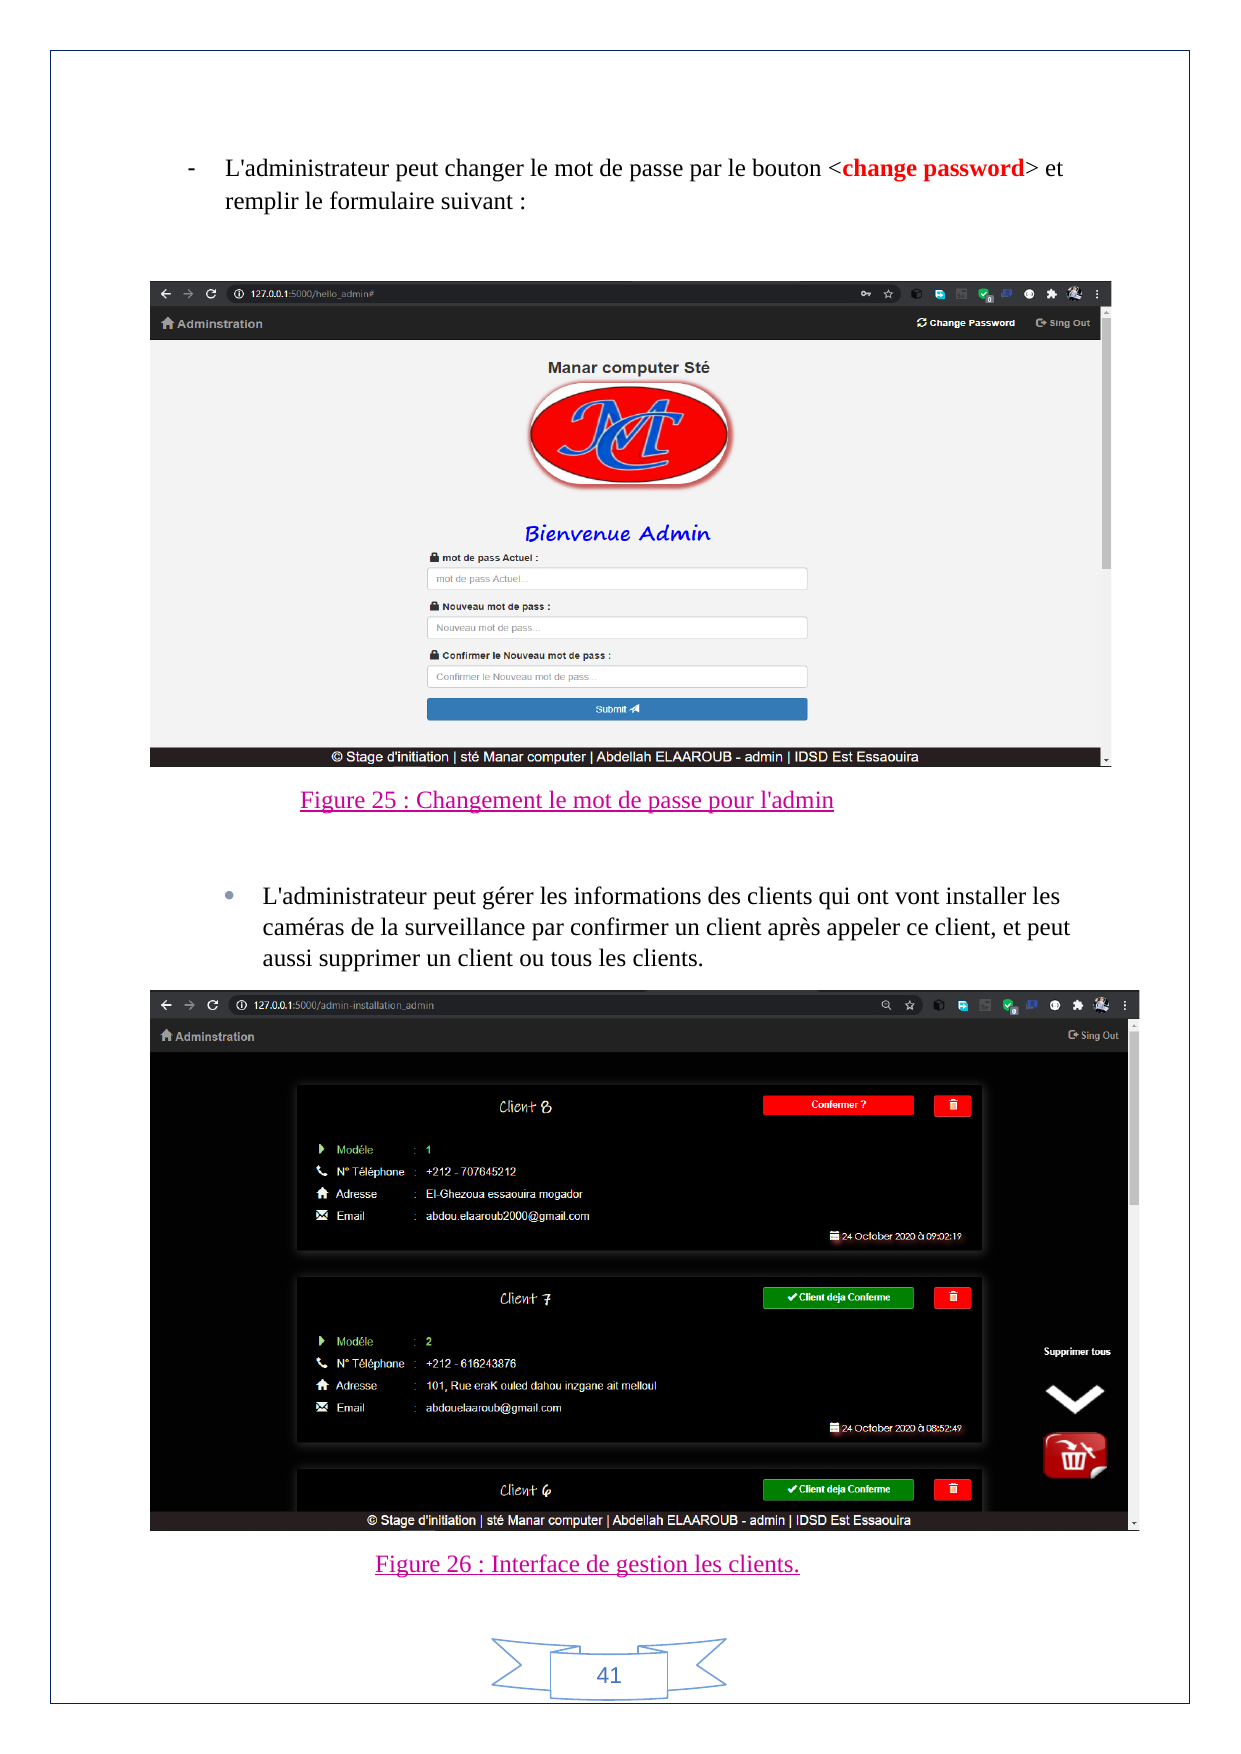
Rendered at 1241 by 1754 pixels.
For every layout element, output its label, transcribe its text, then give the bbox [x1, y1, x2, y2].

text Figure 25 : Changement le mot de passe pour l'admin [150, 785, 1090, 814]
picture [150, 281, 1112, 767]
text Figure 26 : Interface de gestion les clients. [150, 1549, 1090, 1578]
picture [150, 990, 1140, 1531]
list L'administrateur peut gérer les informations des clients qui ont vont installer les caméras de la surveillance par confirmer un client après appeler ce client, et peut aussi supprimer un client ou tous les clients. [225, 881, 1090, 972]
list L'administrateur peut changer le mot de passe par le bouton <change password> et remplir le formulaire suivant : [187, 150, 1090, 215]
